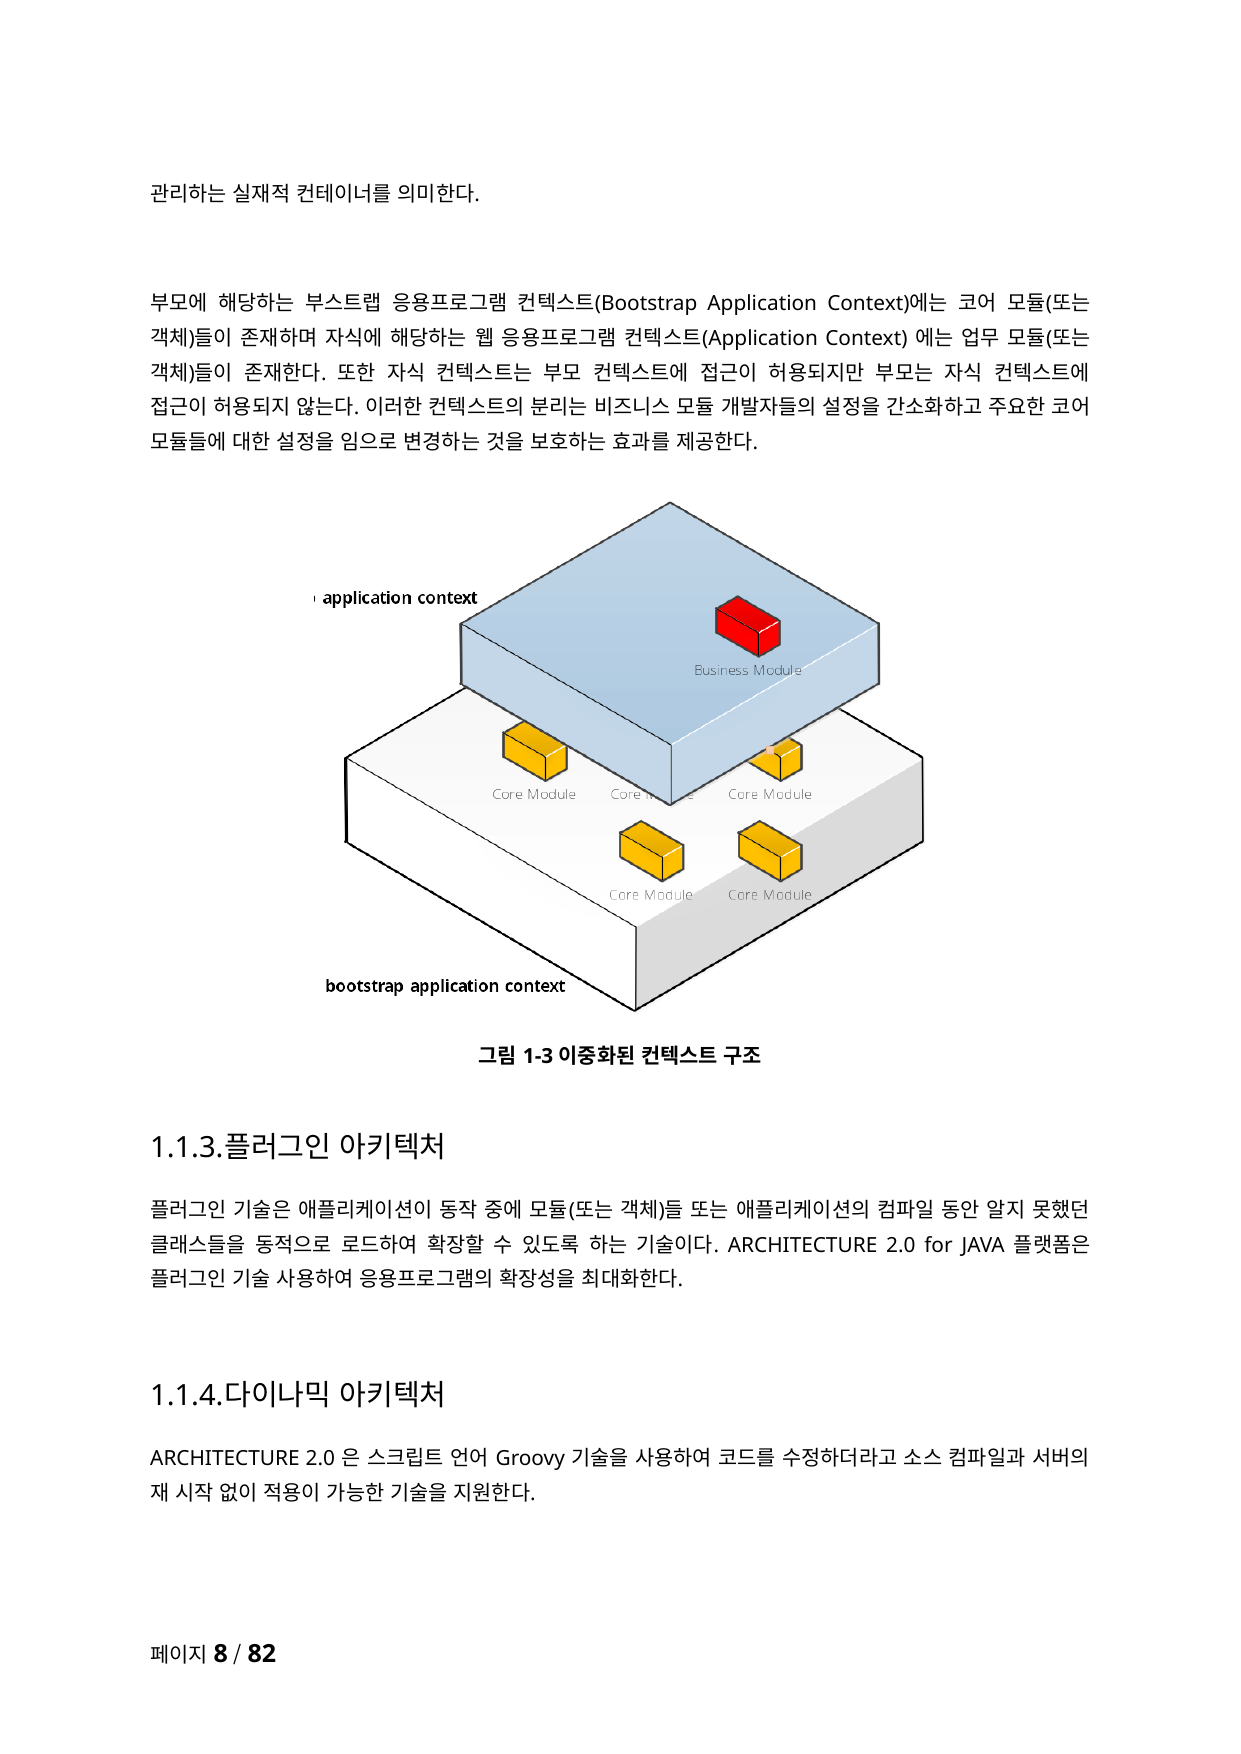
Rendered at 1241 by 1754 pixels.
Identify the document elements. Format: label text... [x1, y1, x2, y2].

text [150, 177, 1090, 207]
subtitle 플러그인 아키텍처 [150, 1123, 1090, 1166]
text 부모에 해당하는 부스트랩 응용프로그램 컨텍스트(Bootstrap Application Context)에는 코어 모듈(또는 객체)들이 존재하며 자식에 해당하는 웹 응용프로그램 컨텍스트(Application Context) 에는 업무 모듈(또는 객체)들이 존재한다. 또한 자식 컨텍스트는 부모 컨텍스트에 접근이 허용되지만 부모는 자식 컨텍스트에 접근이 허용되지 않는다. 이러한 컨텍스트의 분리는 비즈니스 모듈 개발자들의 설정을 간소화하고 주요한 코어 모듈들에 대한 설정을 임으로 변경하는 것을 보호하는 효과를 제공한다. [150, 286, 1090, 456]
text 플러그인 기술은 애플리케이션이 동작 중에 모듈(또는 객체)들 또는 애플리케이션의 컴파일 동안 알지 못했던 클래스들을 동적으로 로드하여 확장할 수 있도록 하는 기술이다. ARCHITECTURE 2.0 for JAVA 플랫폼은 플러그인 기술 사용하여 응용프로그램의 확장성을 최대화한다. [150, 1193, 1090, 1293]
text ARCHITECTURE 2.0 은 스크립트 언어 Groovy 기술을 사용하여 코드를 수정하더라고 소스 컴파일과 서버의 재 시작 없이 적용이 가능한 기술을 지원한다. [150, 1441, 1090, 1506]
subtitle 다이나믹 아키텍처 [150, 1372, 1090, 1414]
text 그림 - 이중화된 컨텍스트 구조 [150, 1040, 1090, 1070]
